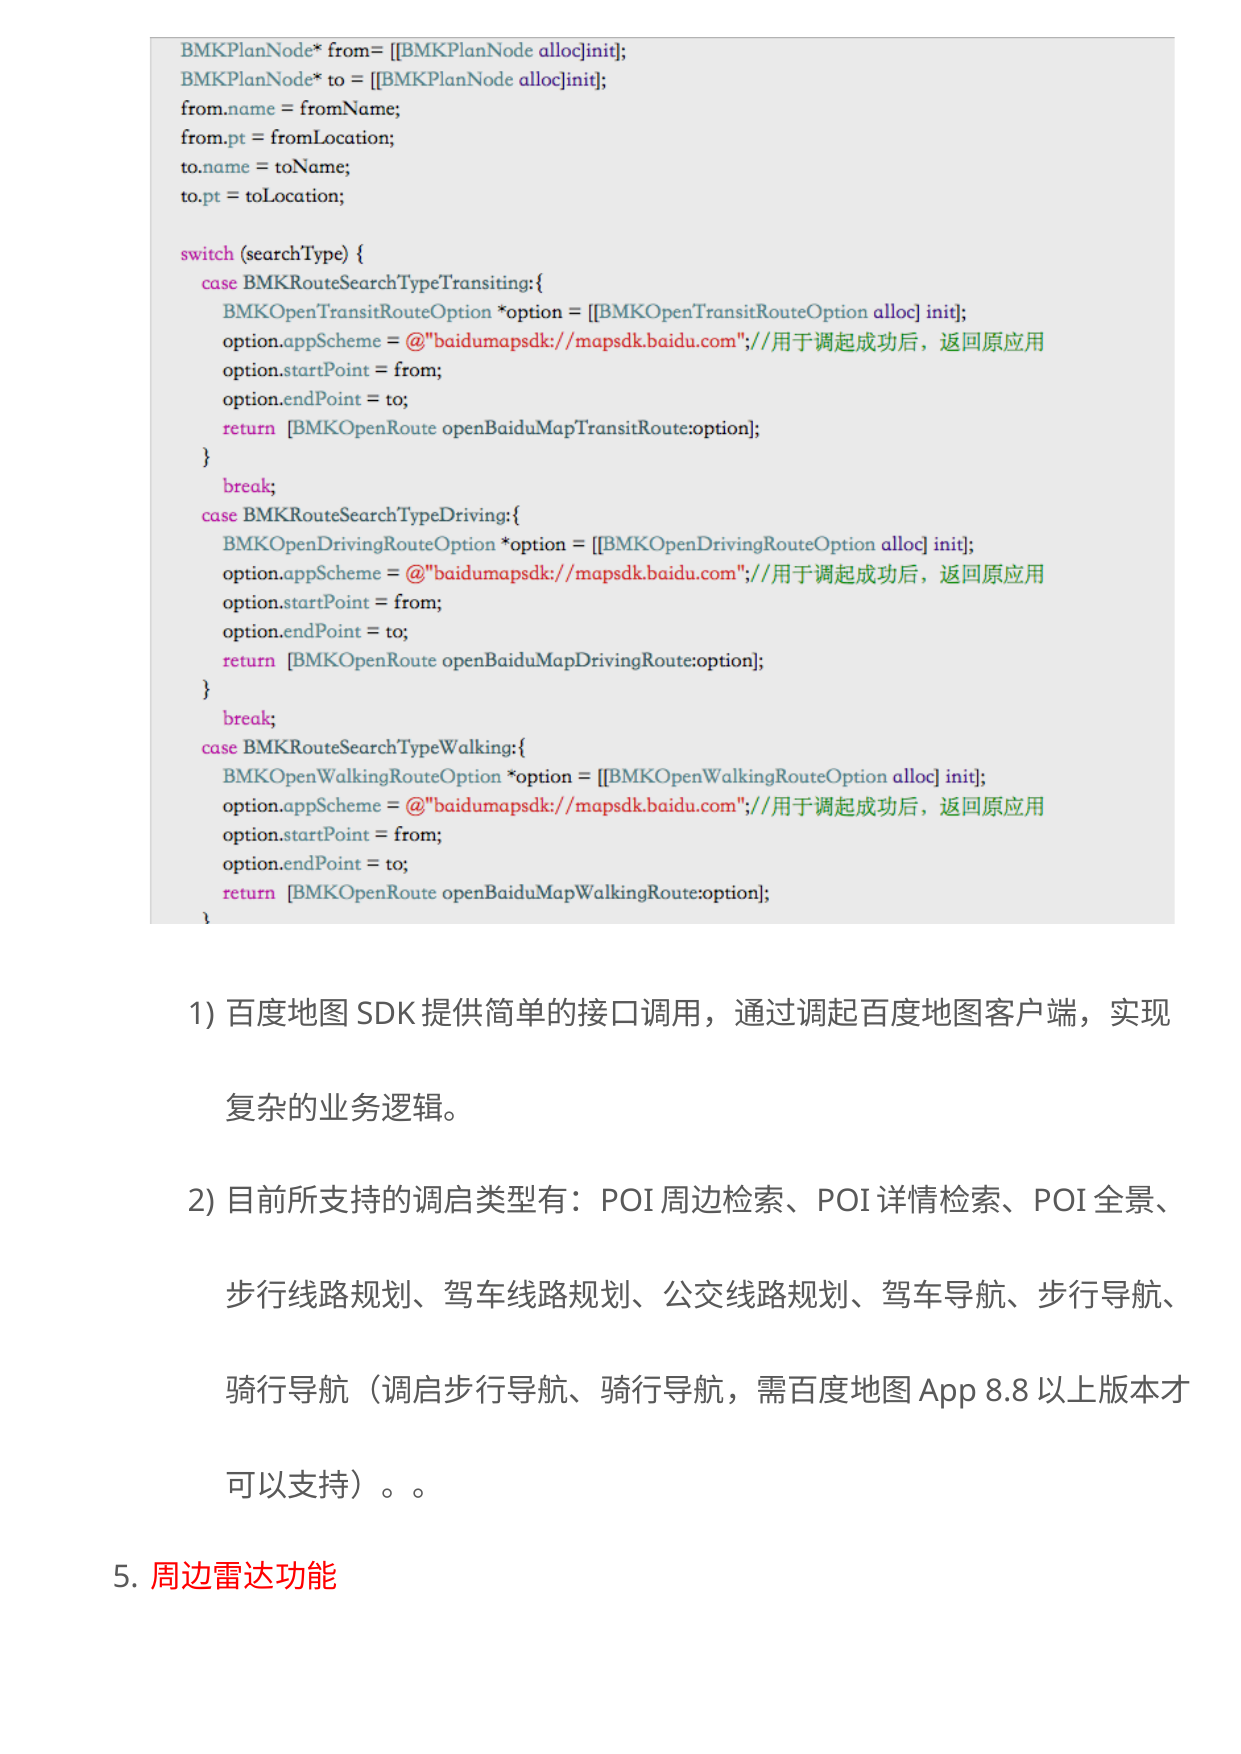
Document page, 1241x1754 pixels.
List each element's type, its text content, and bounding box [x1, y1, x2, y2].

list 周边雷达功能 [112, 1530, 1202, 1618]
list 目前所支持的调启类型有：POI周边检索、POI详情检索、POI全景、步行线路规划、驾车线路规划、公交线路规划、驾车导航、步行导航、骑行导航（调启步行导航、骑行导航，需百度地图App 8.8以上版本才可以支持）。。 [187, 1153, 1202, 1527]
picture [149, 37, 1175, 924]
list 百度地图SDK提供简单的接口调用，通过调起百度地图客户端，实现复杂的业务逻辑。 [187, 967, 1202, 1150]
